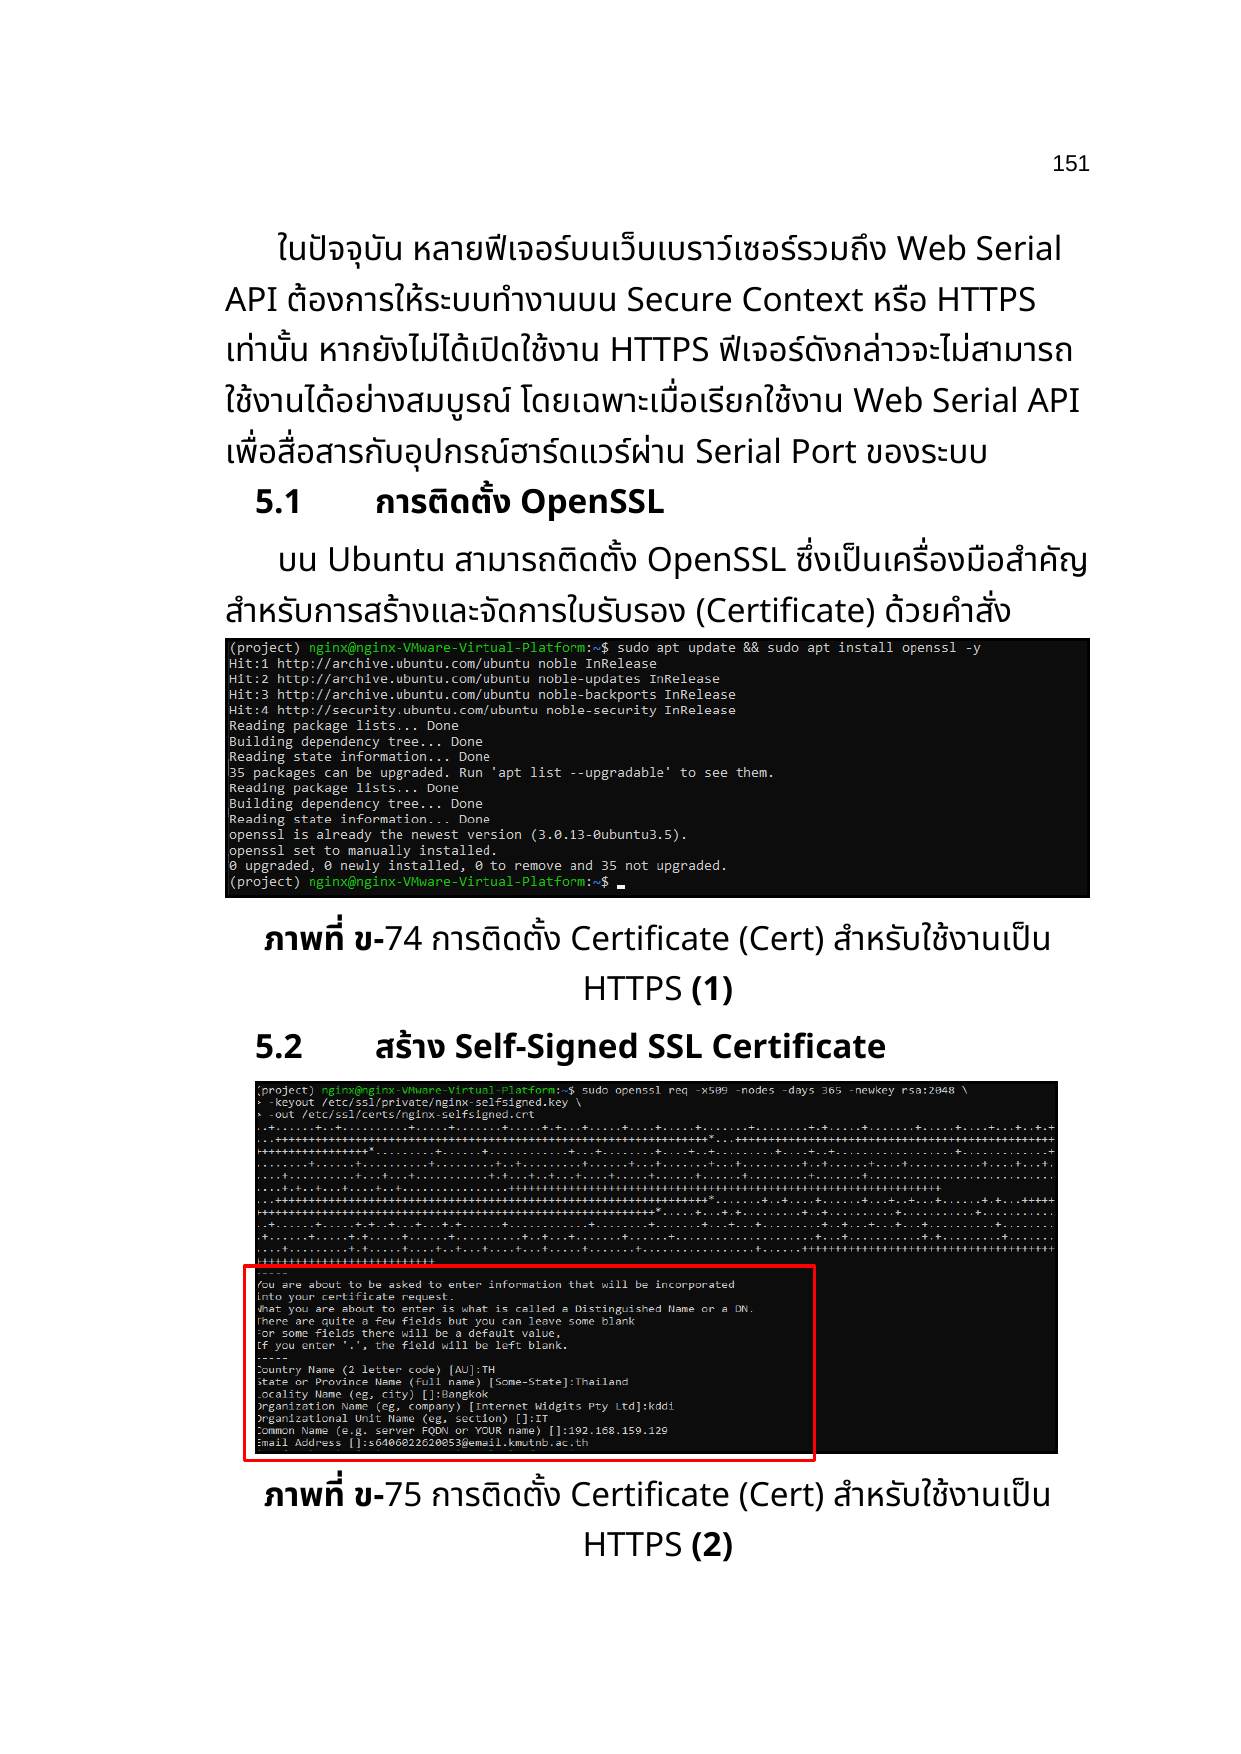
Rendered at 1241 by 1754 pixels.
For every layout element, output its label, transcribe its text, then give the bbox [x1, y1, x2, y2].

list การติดตั้ง OpenSSL [255, 478, 1090, 529]
picture [258, 1268, 813, 1451]
picture [228, 641, 1087, 895]
text ในปัจจุบัน หลายฟีเจอร์บนเว็บเบราว์เซอร์รวมถึง Web Serial API ต้องการให้ระบบทำงานบน Secure Context หรือ HTTPS เท่านั้น หากยังไม่ได้เปิดใช้งาน HTTPS ฟีเจอร์ดังกล่าวจะไม่สามารถใช้งานได้อย่างสมบูรณ์ โดยเฉพาะเมื่อเรียกใช้งาน Web Serial API เพื่อสื่อสารกับอุปกรณ์ฮาร์ดแวร์ผ่าน Serial Port ของระบบ [225, 225, 1090, 478]
list สร้าง Self-Signed SSL Certificate [255, 1023, 1090, 1073]
picture [258, 1084, 1055, 1451]
text บน Ubuntu สามารถติดตั้ง OpenSSL ซึ่งเป็นเครื่องมือสำคัญสำหรับการสร้างและจัดการใบรับรอง (Certificate) ด้วยคำสั่ง [225, 536, 1090, 637]
